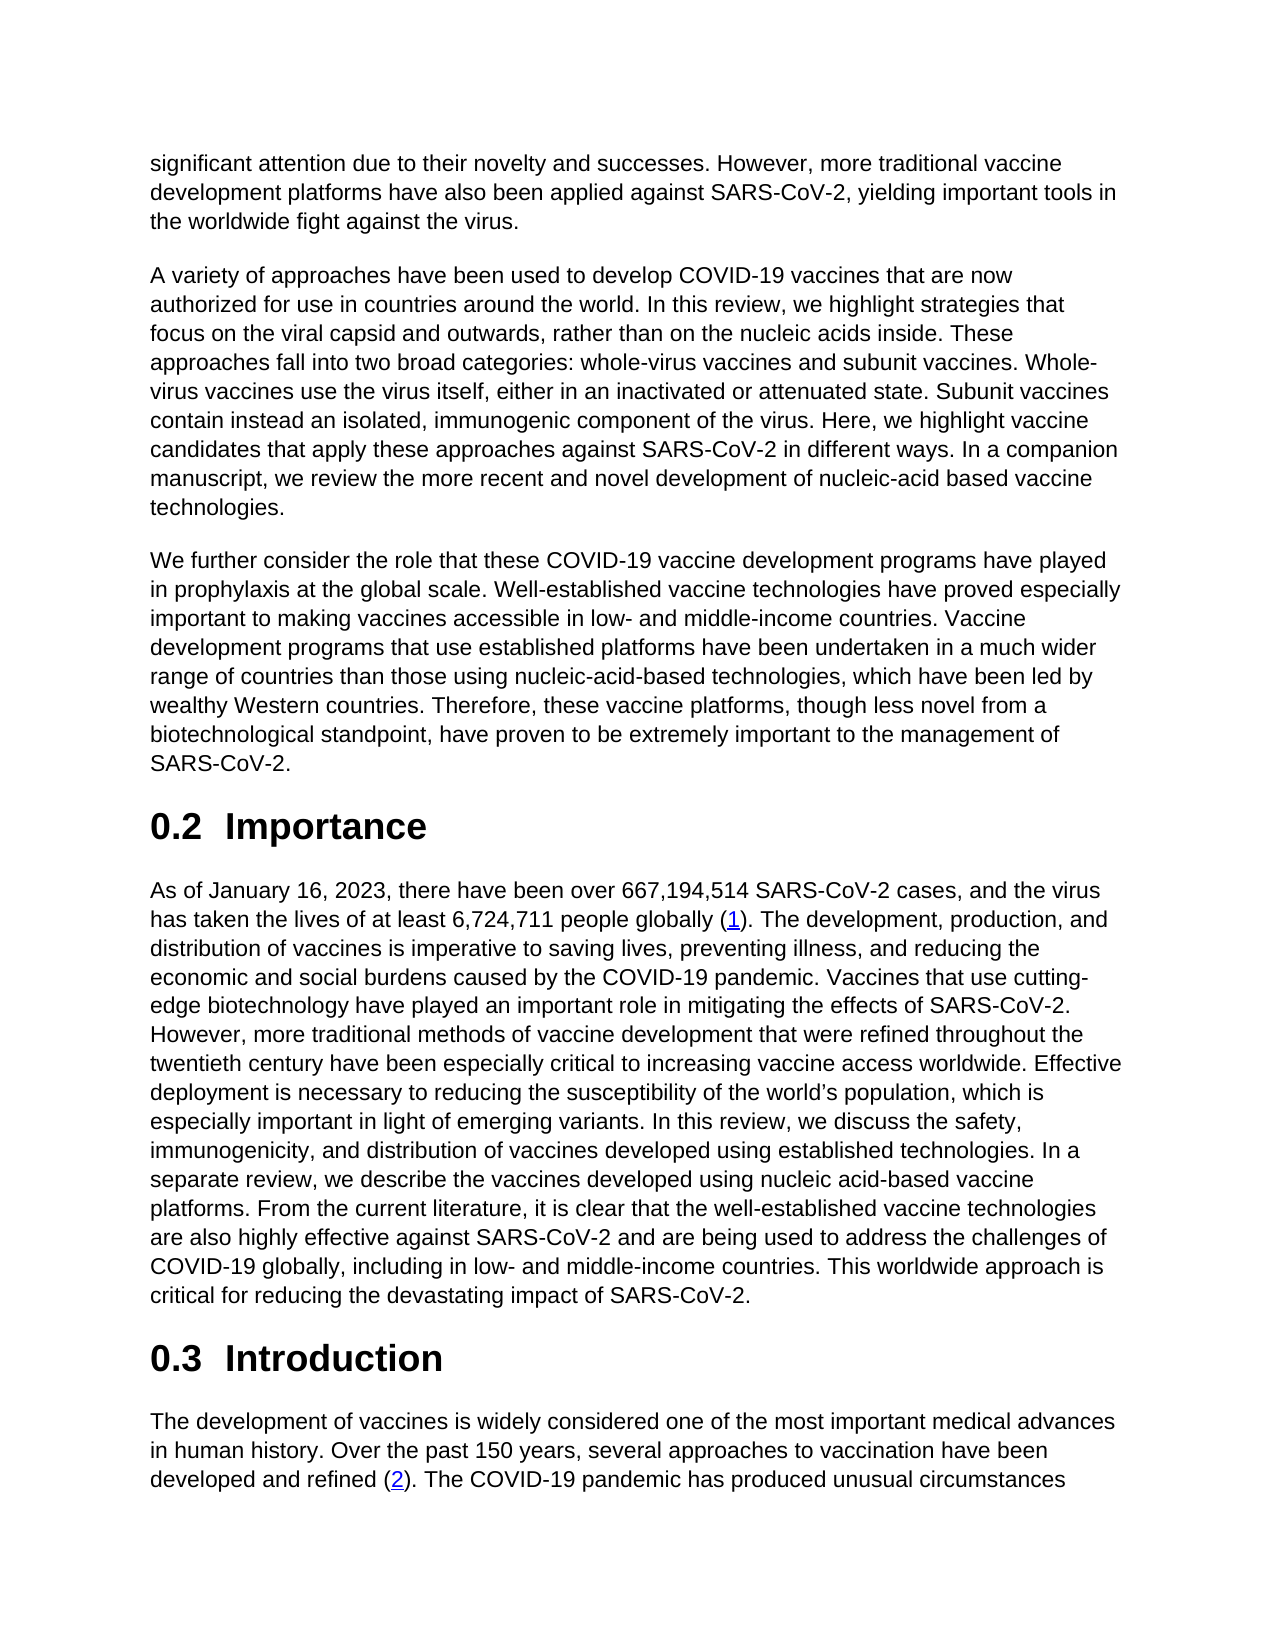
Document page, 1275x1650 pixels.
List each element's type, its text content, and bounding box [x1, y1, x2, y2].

subtitle 0.3 Introduction [150, 1336, 1125, 1379]
subtitle 0.2 Importance [150, 804, 1125, 847]
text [150, 1408, 1125, 1493]
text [150, 150, 1125, 234]
text As of January 16, 2023, there have been over 667,194,514 SARS-CoV-2 cases, and the virus has taken the lives of at least 6,724,711 people globally (1). The development, production, and distribution of vaccines is imperative to saving lives, preventing illness, and reducing the economic and social burdens caused by the COVID-19 pandemic. Vaccines that use cutting-edge biotechnology have played an important role in mitigating the effects of SARS-CoV-2. However, more traditional methods of vaccine development that were refined throughout the twentieth century have been especially critical to increasing vaccine access worldwide. Effective deployment is necessary to reducing the susceptibility of the world’s population, which is especially important in light of emerging variants. In this review, we discuss the safety, immunogenicity, and distribution of vaccines developed using established technologies. In a separate review, we describe the vaccines developed using nucleic acid-based vaccine platforms. From the current literature, it is clear that the well-established vaccine technologies are also highly effective against SARS-CoV-2 and are being used to address the challenges of COVID-19 globally, including in low- and middle-income countries. This worldwide approach is critical for reducing the devastating impact of SARS-CoV-2. [150, 877, 1125, 1308]
text We further consider the role that these COVID-19 vaccine development programs have played in prophylaxis at the global scale. Well-established vaccine technologies have proved especially important to making vaccines accessible in low- and middle-income countries. Vaccine development programs that use established platforms have been undertaken in a much wider range of countries than those using nucleic-acid-based technologies, which have been led by wealthy Western countries. Therefore, these vaccine platforms, though less novel from a biotechnological standpoint, have proven to be extremely important to the management of SARS-CoV-2. [150, 547, 1125, 777]
text A variety of approaches have been used to develop COVID-19 vaccines that are now authorized for use in countries around the world. In this review, we highlight strategies that focus on the viral capsid and outwards, rather than on the nucleic acids inside. These approaches fall into two broad categories: whole-virus vaccines and subunit vaccines. Whole-virus vaccines use the virus itself, either in an inactivated or attenuated state. Subunit vaccines contain instead an isolated, immunogenic component of the virus. Here, we highlight vaccine candidates that apply these approaches against SARS-CoV-2 in different ways. In a companion manuscript, we review the more recent and novel development of nucleic-acid based vaccine technologies. [150, 262, 1125, 520]
